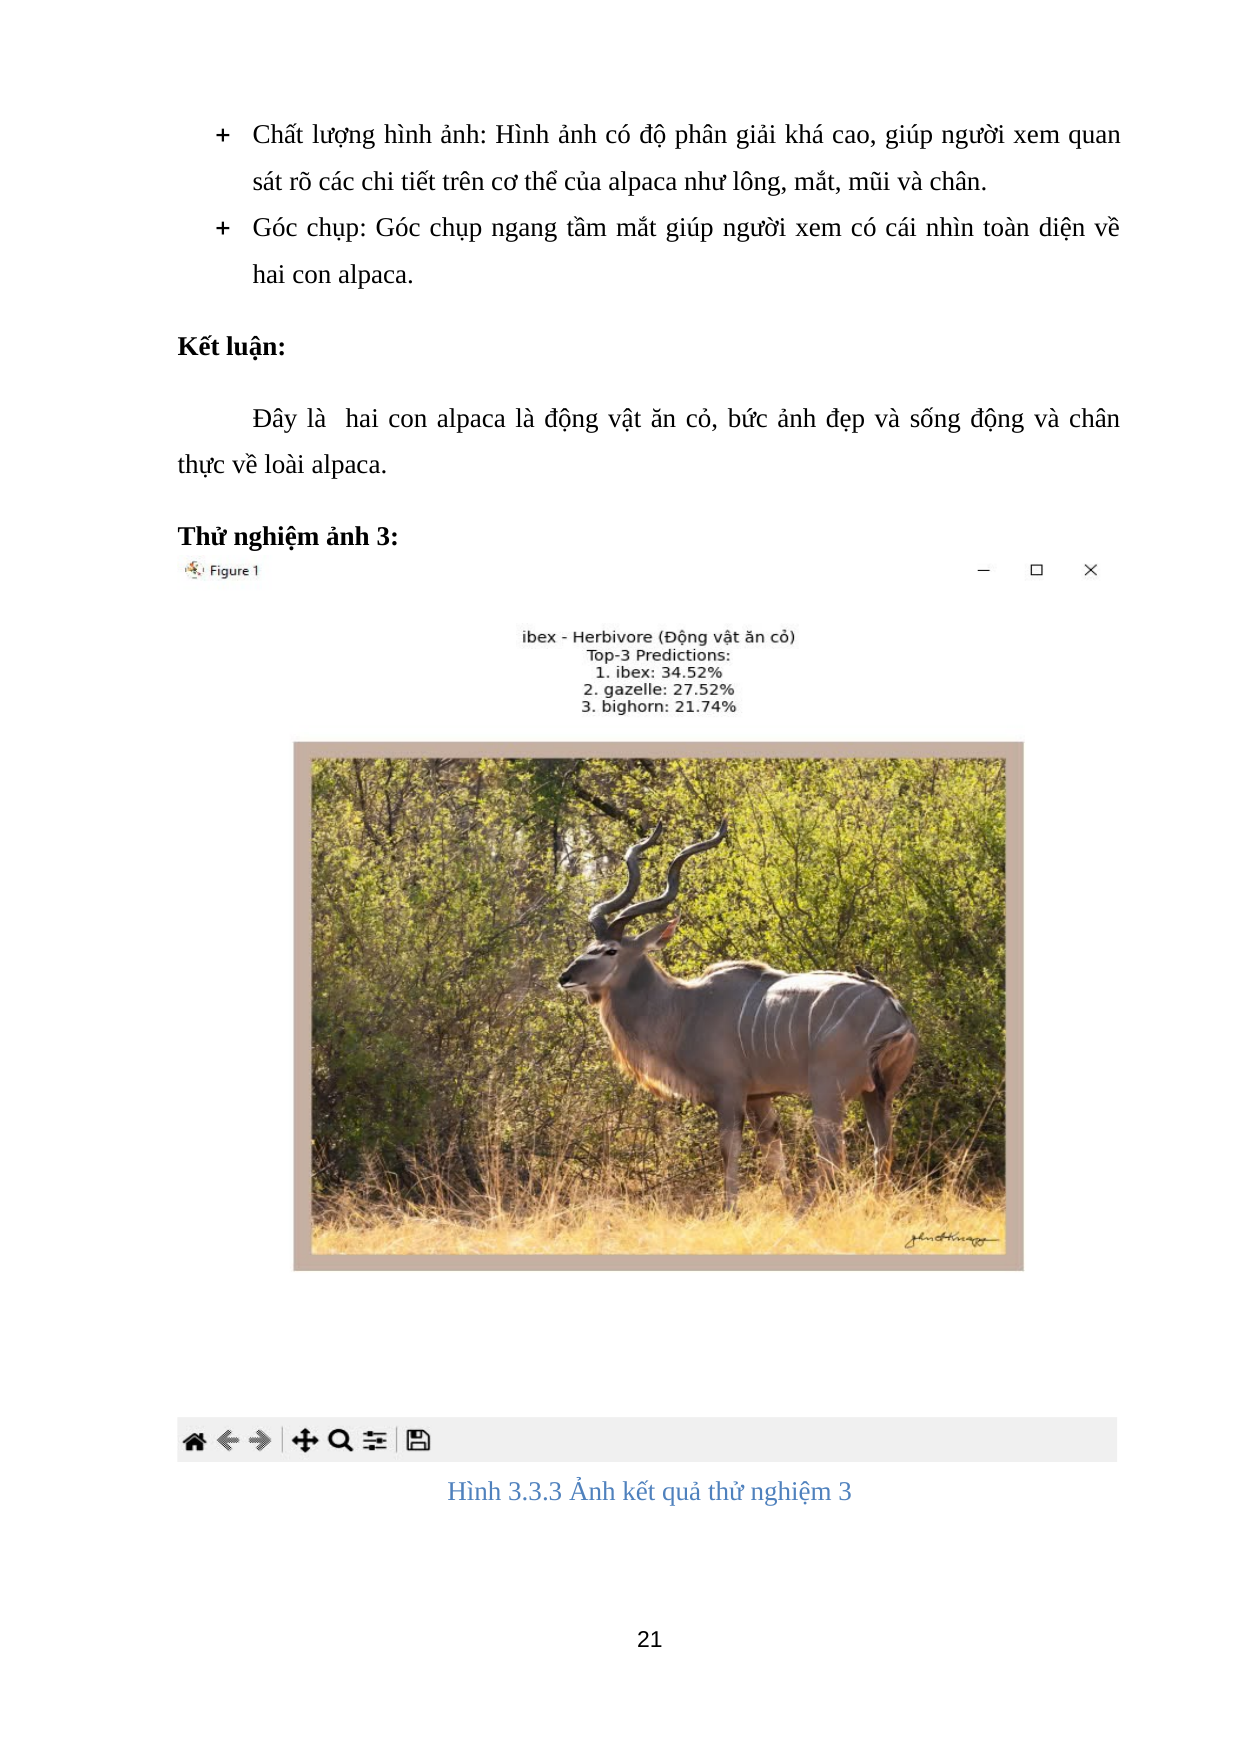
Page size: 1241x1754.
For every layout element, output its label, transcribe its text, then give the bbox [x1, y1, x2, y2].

list Chất lượng hình ảnh: Hình ảnh có độ phân giải khá cao, giúp người xem quan sát rõ các chi tiết trên cơ thể của alpaca như lông, mắt, mũi và chân. [215, 118, 1122, 196]
picture [177, 555, 1118, 1462]
text Kết luận: [177, 330, 1122, 361]
text Đây là hai con alpaca là động vật ăn cỏ, bức ảnh đẹp và sống động và chân thực về loài alpaca. [177, 402, 1122, 479]
text Hình 3.3.3 Ảnh kết quả thử nghiệm 3 [177, 1475, 1122, 1506]
list Góc chụp: Góc chụp ngang tầm mắt giúp người xem có cái nhìn toàn diện về hai con alpaca. [215, 212, 1122, 289]
text Thử nghiệm ảnh 3: [177, 520, 1122, 551]
